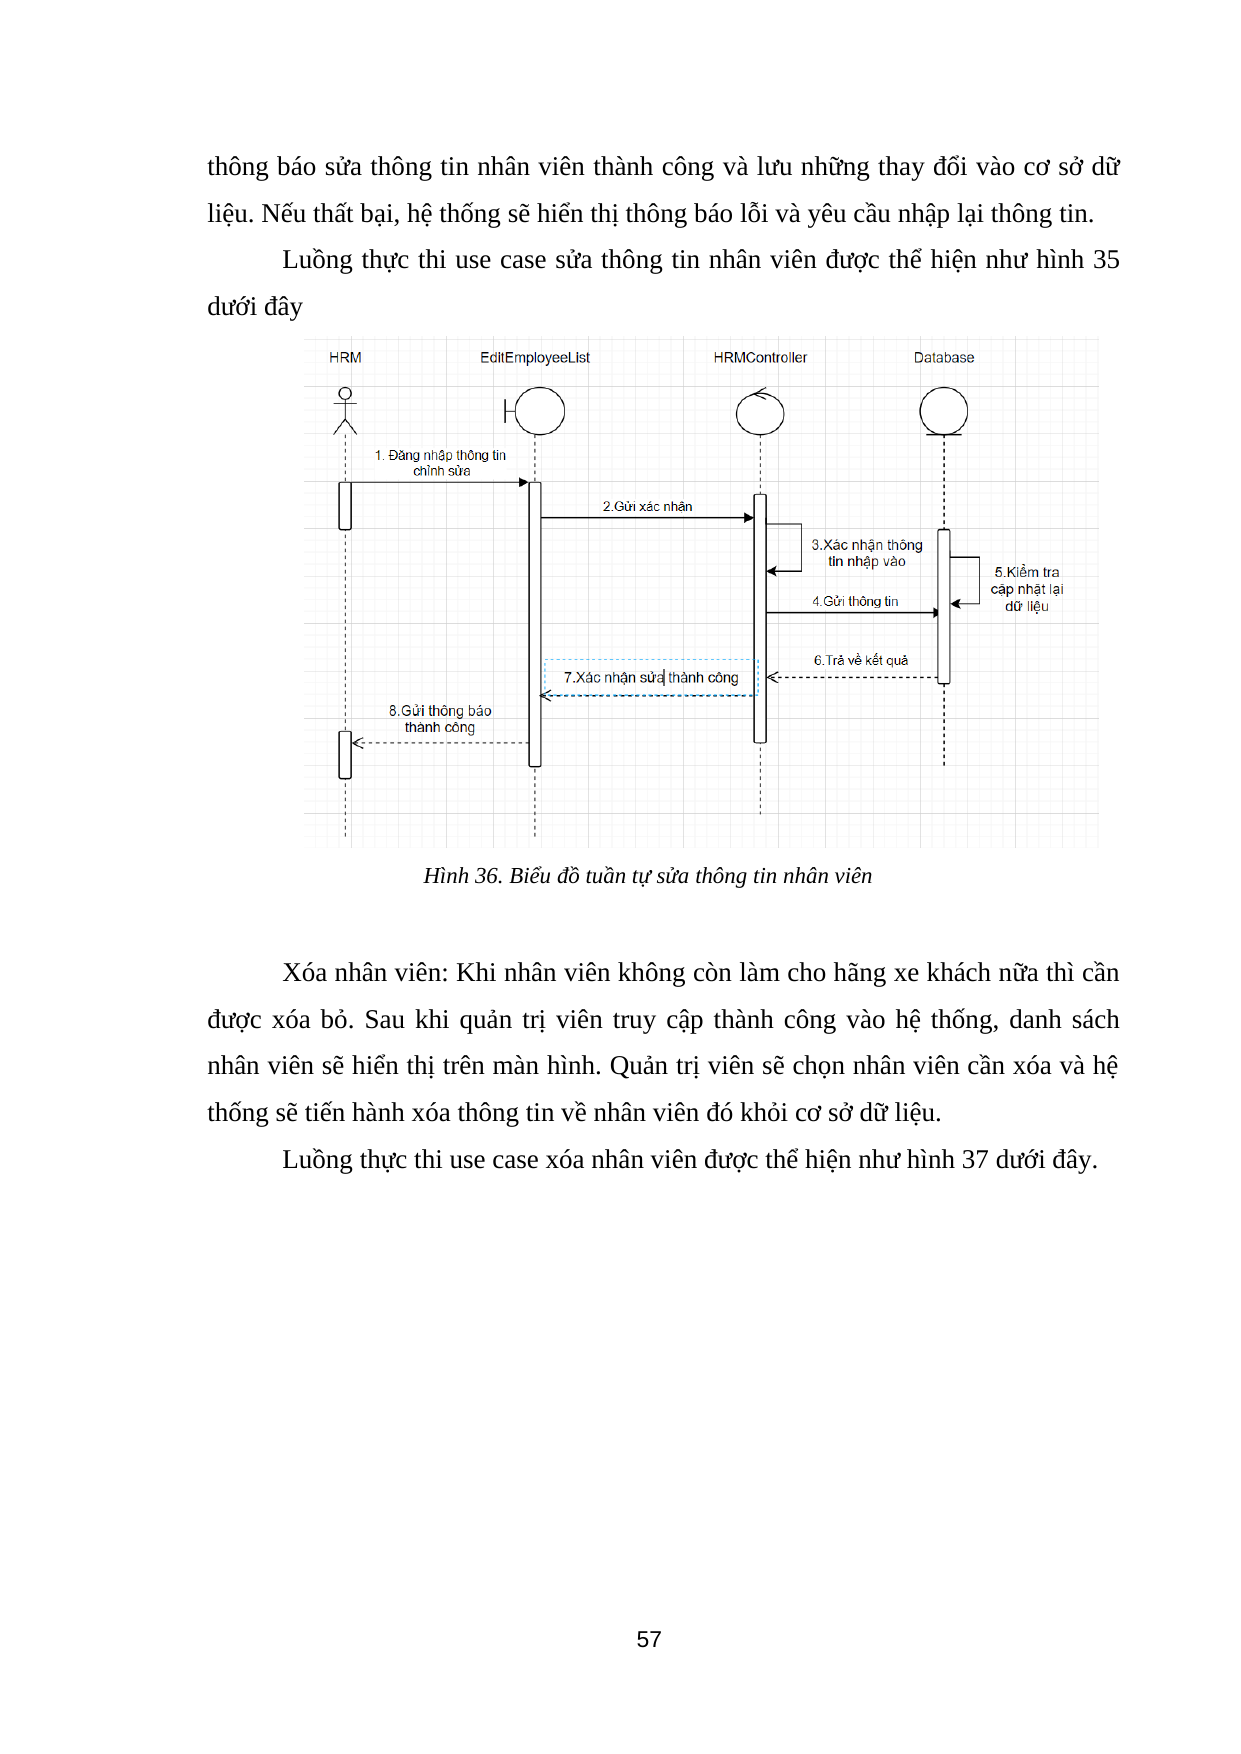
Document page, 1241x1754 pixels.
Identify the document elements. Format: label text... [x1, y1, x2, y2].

text Luồng thực thi use case sửa thông tin nhân viên được thể hiện như hình 35 dưới đây [207, 243, 1121, 321]
text Luồng thực thi use case xóa nhân viên được thể hiện như hình 37 dưới đây. [207, 1143, 1121, 1174]
picture [304, 336, 1099, 848]
text Hình 36. Biểu đồ tuần tự sửa thông tin nhân viên [177, 862, 1121, 889]
text Xóa nhân viên: Khi nhân viên không còn làm cho hãng xe khách nữa thì cần được xóa bỏ. Sau khi quản trị viên truy cập thành công vào hệ thống, danh sách nhân viên sẽ hiển thị trên màn hình. Quản trị viên sẽ chọn nhân viên cần xóa và hệ thống sẽ tiến hành xóa thông tin về nhân viên đó khỏi cơ sở dữ liệu. [207, 956, 1121, 1127]
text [207, 150, 1121, 228]
